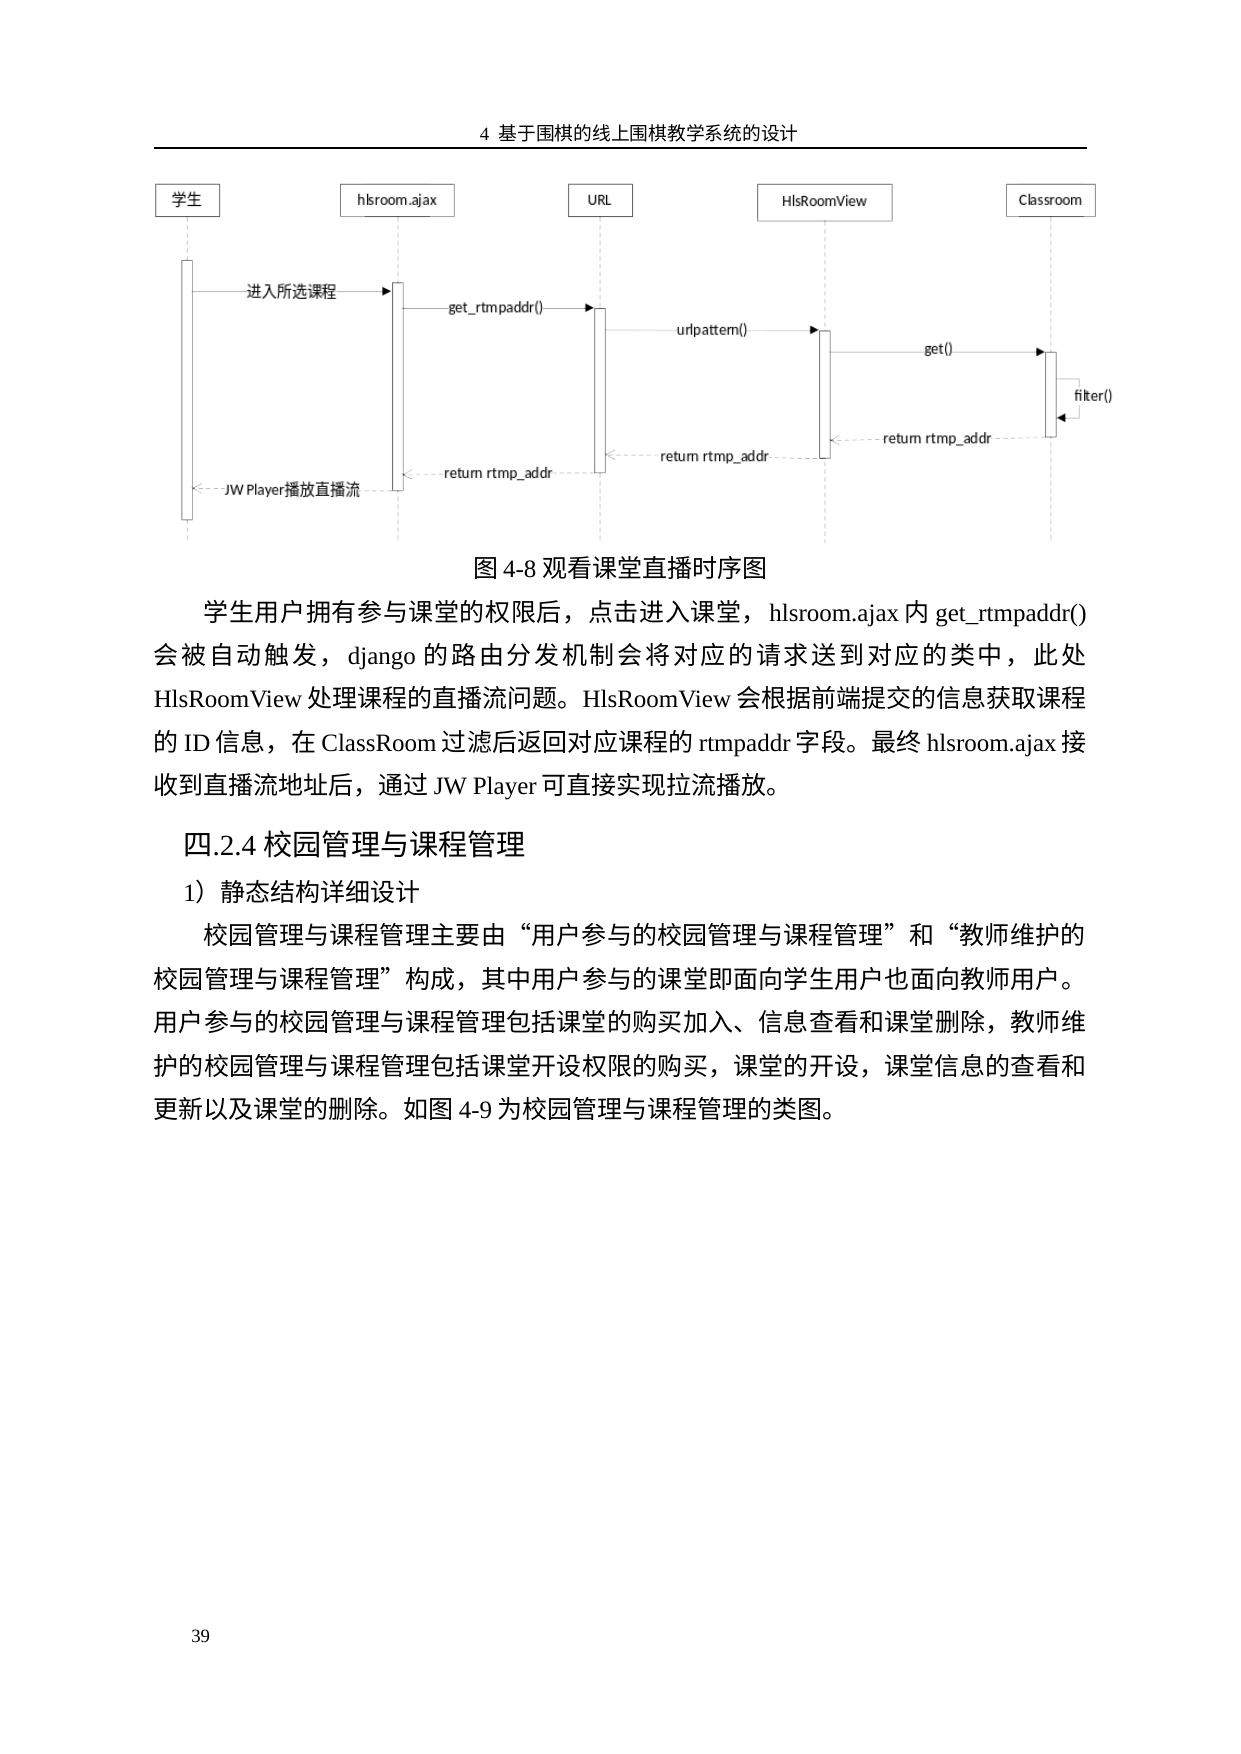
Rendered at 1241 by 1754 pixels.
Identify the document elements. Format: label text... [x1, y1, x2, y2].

text 学生用户拥有参与课堂的权限后，点击进入课堂，hlsroom.ajax内get_rtmpaddr()会被自动触发，django的路由分发机制会将对应的请求送到对应的类中，此处HlsRoomView处理课程的直播流问题。HlsRoomView会根据前端提交的信息获取课程的ID信息，在ClassRoom过滤后返回对应课程的rtmpaddr字段。最终hlsroom.ajax接收到直播流地址后，通过JW Player可直接实现拉流播放。 [153, 592, 1087, 802]
subtitle 校园管理与课程管理 [183, 822, 1087, 864]
text 校园管理与课程管理主要由“用户参与的校园管理与课程管理”和“教师维护的校园管理与课程管理”构成，其中用户参与的课堂即面向学生用户也面向教师用户。用户参与的校园管理与课程管理包括课堂的购买加入、信息查看和课堂删除，教师维护的校园管理与课程管理包括课堂开设权限的购买，课堂的开设，课堂信息的查看和更新以及课堂的删除。如图4-9为校园管理与课程管理的类图。 [153, 916, 1087, 1126]
text 图4-8 观看课堂直播时序图 [153, 548, 1087, 585]
subtitle 静态结构详细设计 [183, 872, 1087, 909]
